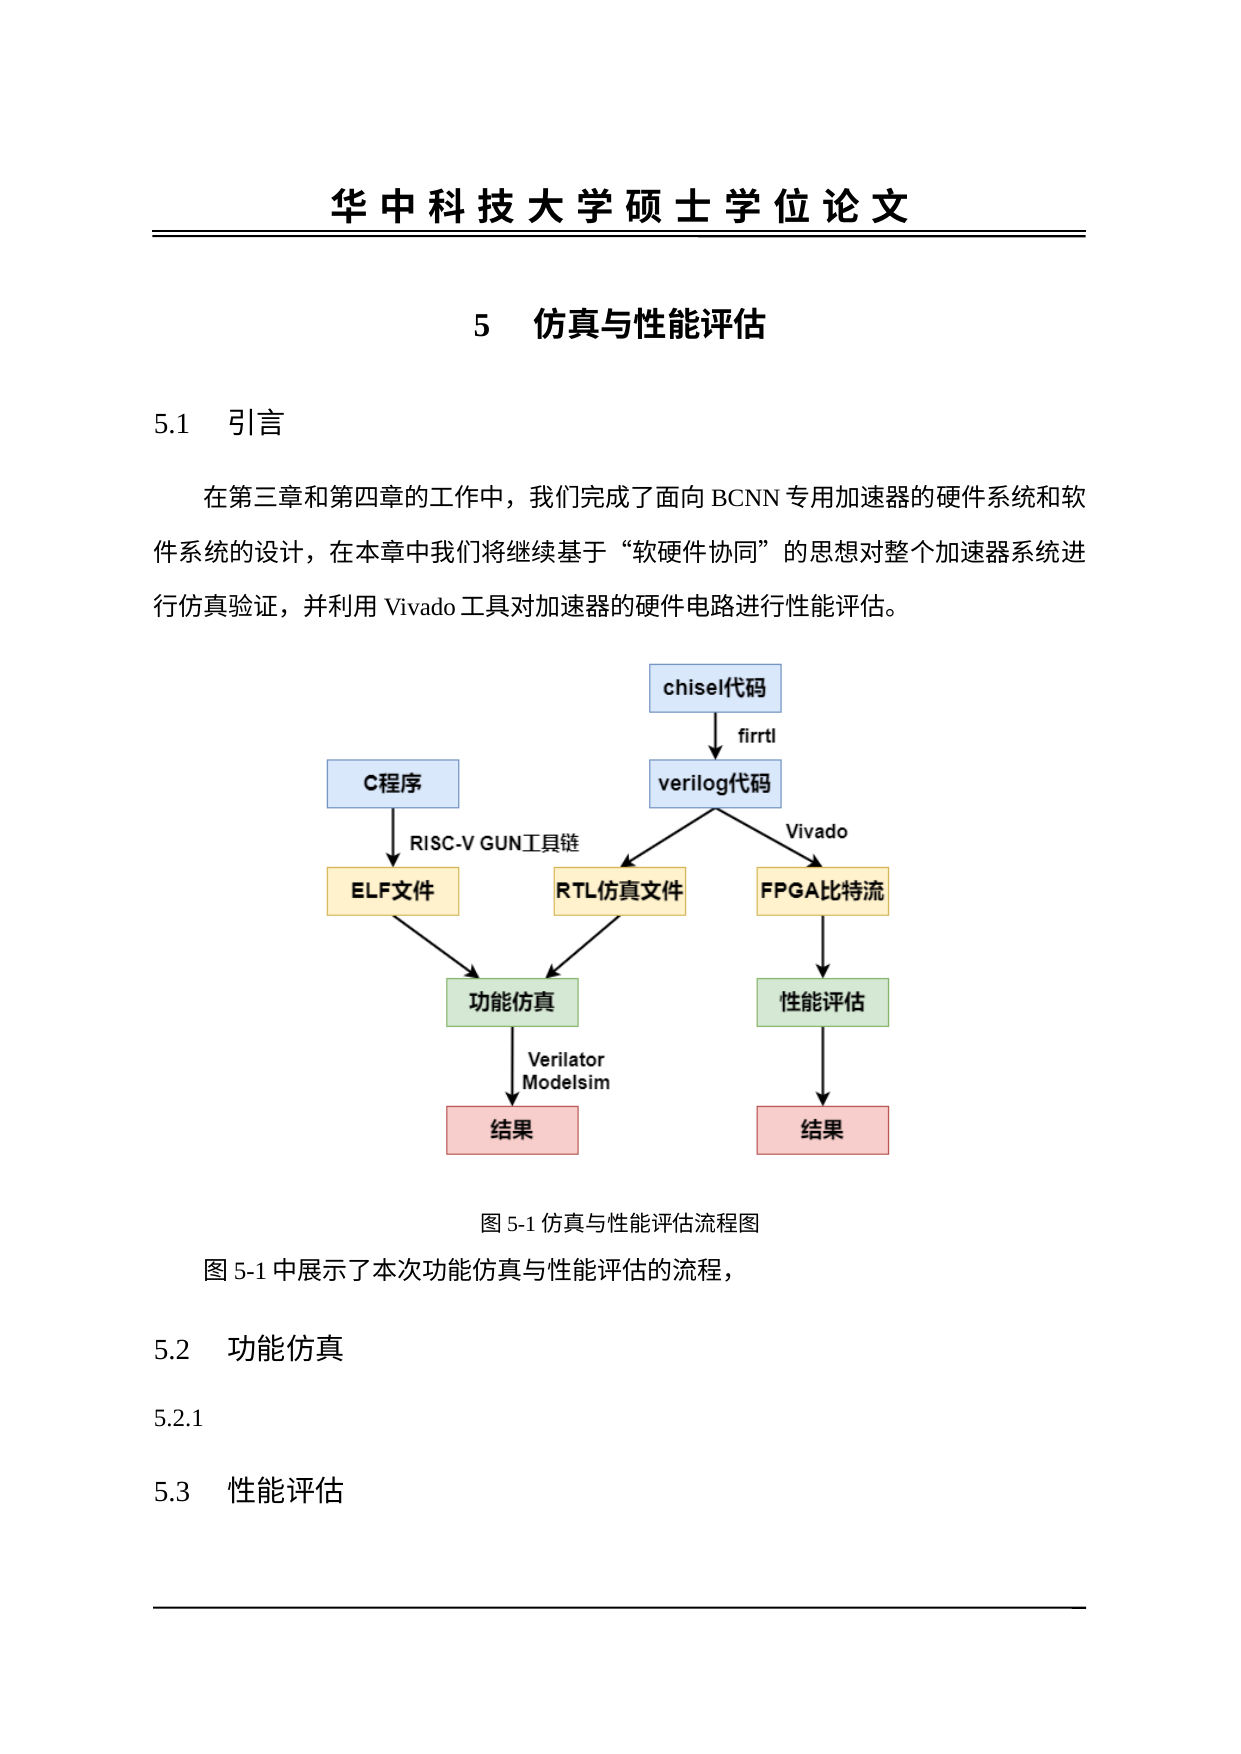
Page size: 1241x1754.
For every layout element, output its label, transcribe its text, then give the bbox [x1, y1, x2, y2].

subtitle 功能仿真 [153, 1325, 1087, 1368]
text 在第三章和第四章的工作中，我们完成了面向BCNN专用加速器的硬件系统和软件系统的设计，在本章中我们将继续基于“软硬件协同”的思想对整个加速器系统进行仿真验证，并利用Vivado工具对加速器的硬件电路进行性能评估。 [153, 478, 1087, 623]
subtitle 引言 [153, 399, 1087, 442]
text 图5-1中展示了本次功能仿真与性能评估的流程， [153, 1250, 1087, 1286]
picture [303, 640, 937, 1180]
subtitle 仿真与性能评估 [153, 298, 1087, 346]
subtitle 性能评估 [153, 1467, 1087, 1510]
text 图 5-1 仿真与性能评估流程图 [153, 1206, 1087, 1238]
